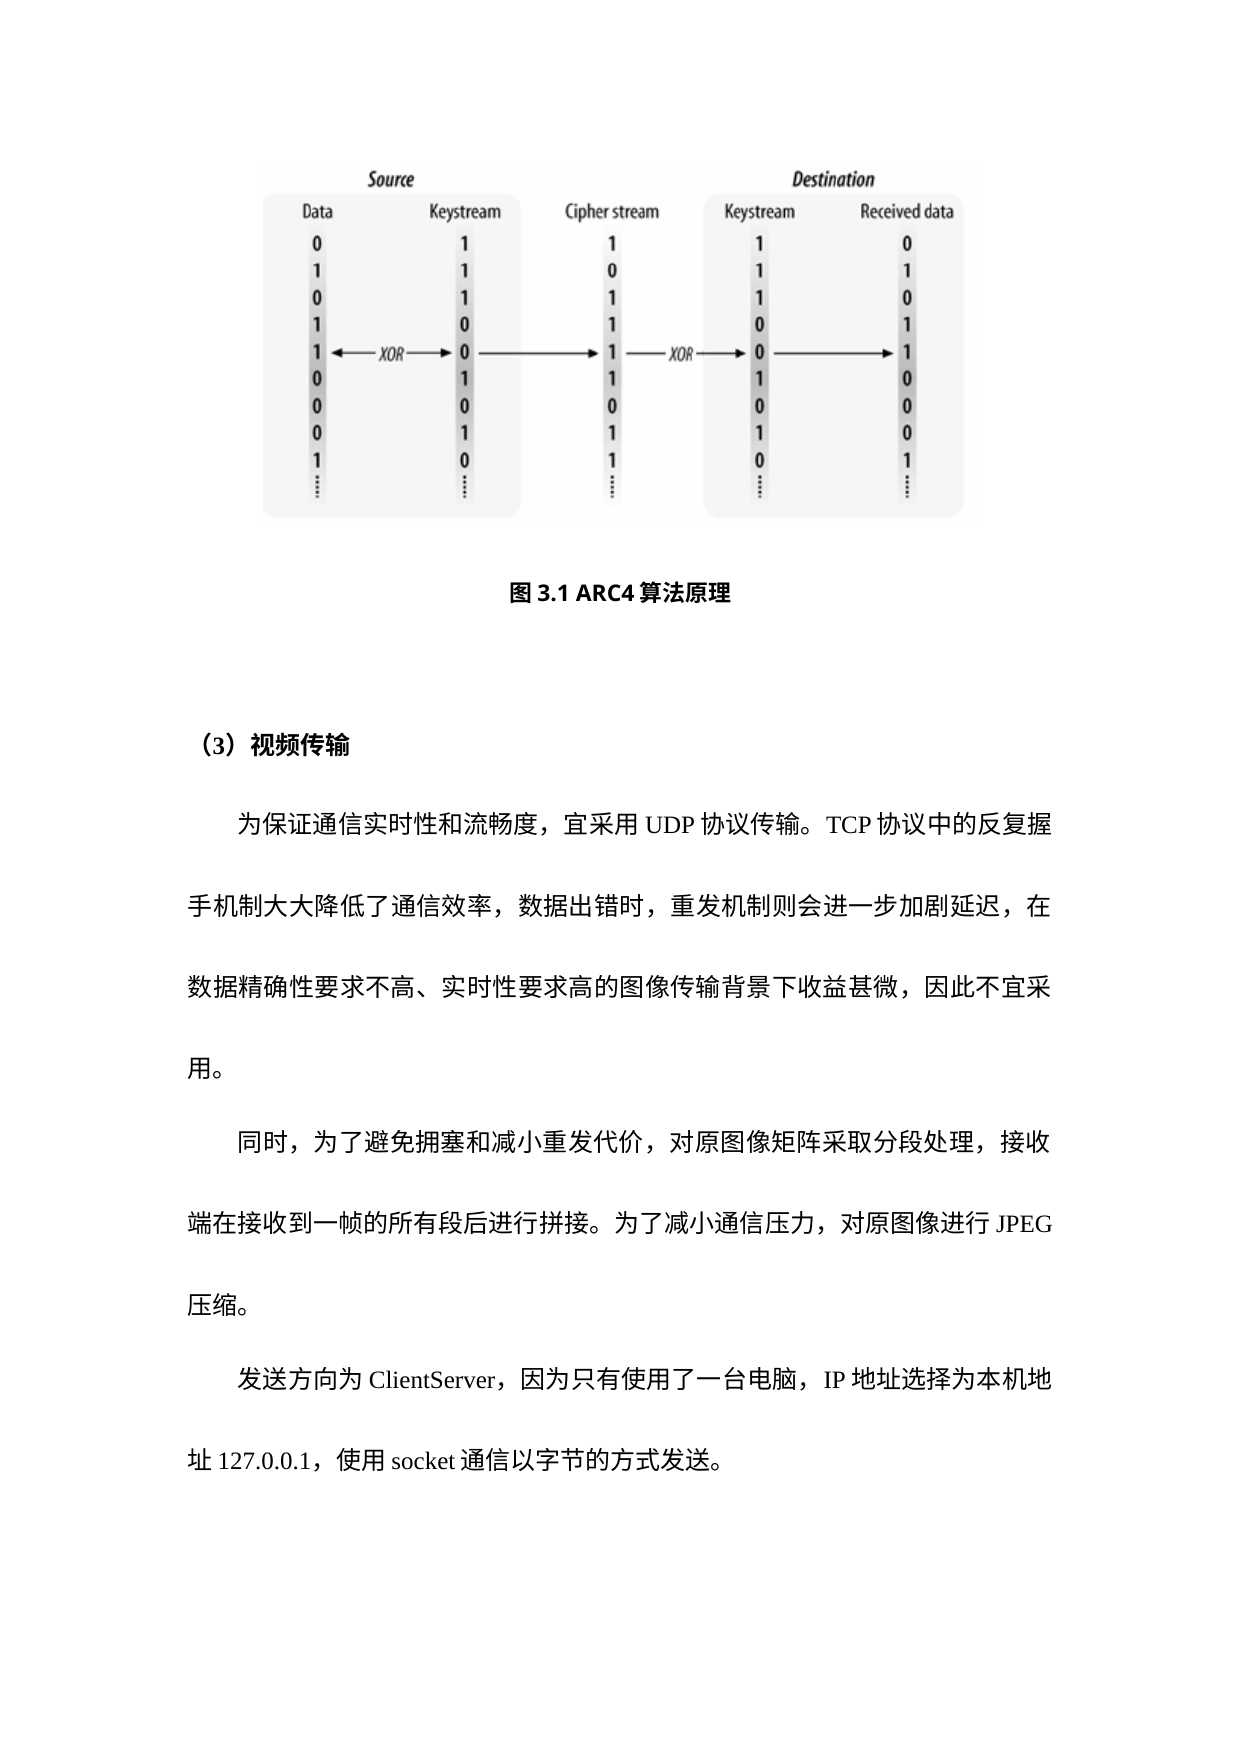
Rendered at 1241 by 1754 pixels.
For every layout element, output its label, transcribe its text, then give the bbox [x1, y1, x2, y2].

text 发送方向为ClientServer，因为只有使用了一台电脑，IP地址选择为本机地址127.0.0.1，使用socket通信以字节的方式发送。 [187, 1345, 1053, 1491]
picture [263, 162, 978, 523]
text 同时，为了避免拥塞和减小重发代价，对原图像矩阵采取分段处理，接收端在接收到一帧的所有段后进行拼接。为了减小通信压力，对原图像进行JPEG压缩。 [187, 1108, 1053, 1336]
subtitle （3）视频传输 [187, 711, 1053, 776]
text 为保证通信实时性和流畅度，宜采用UDP协议传输。TCP协议中的反复握手机制大大降低了通信效率，数据出错时，重发机制则会进一步加剧延迟，在数据精确性要求不高、实时性要求高的图像传输背景下收益甚微，因此不宜采用。 [187, 790, 1053, 1099]
list 图3.1 ARC4算法原理 [187, 559, 1053, 624]
